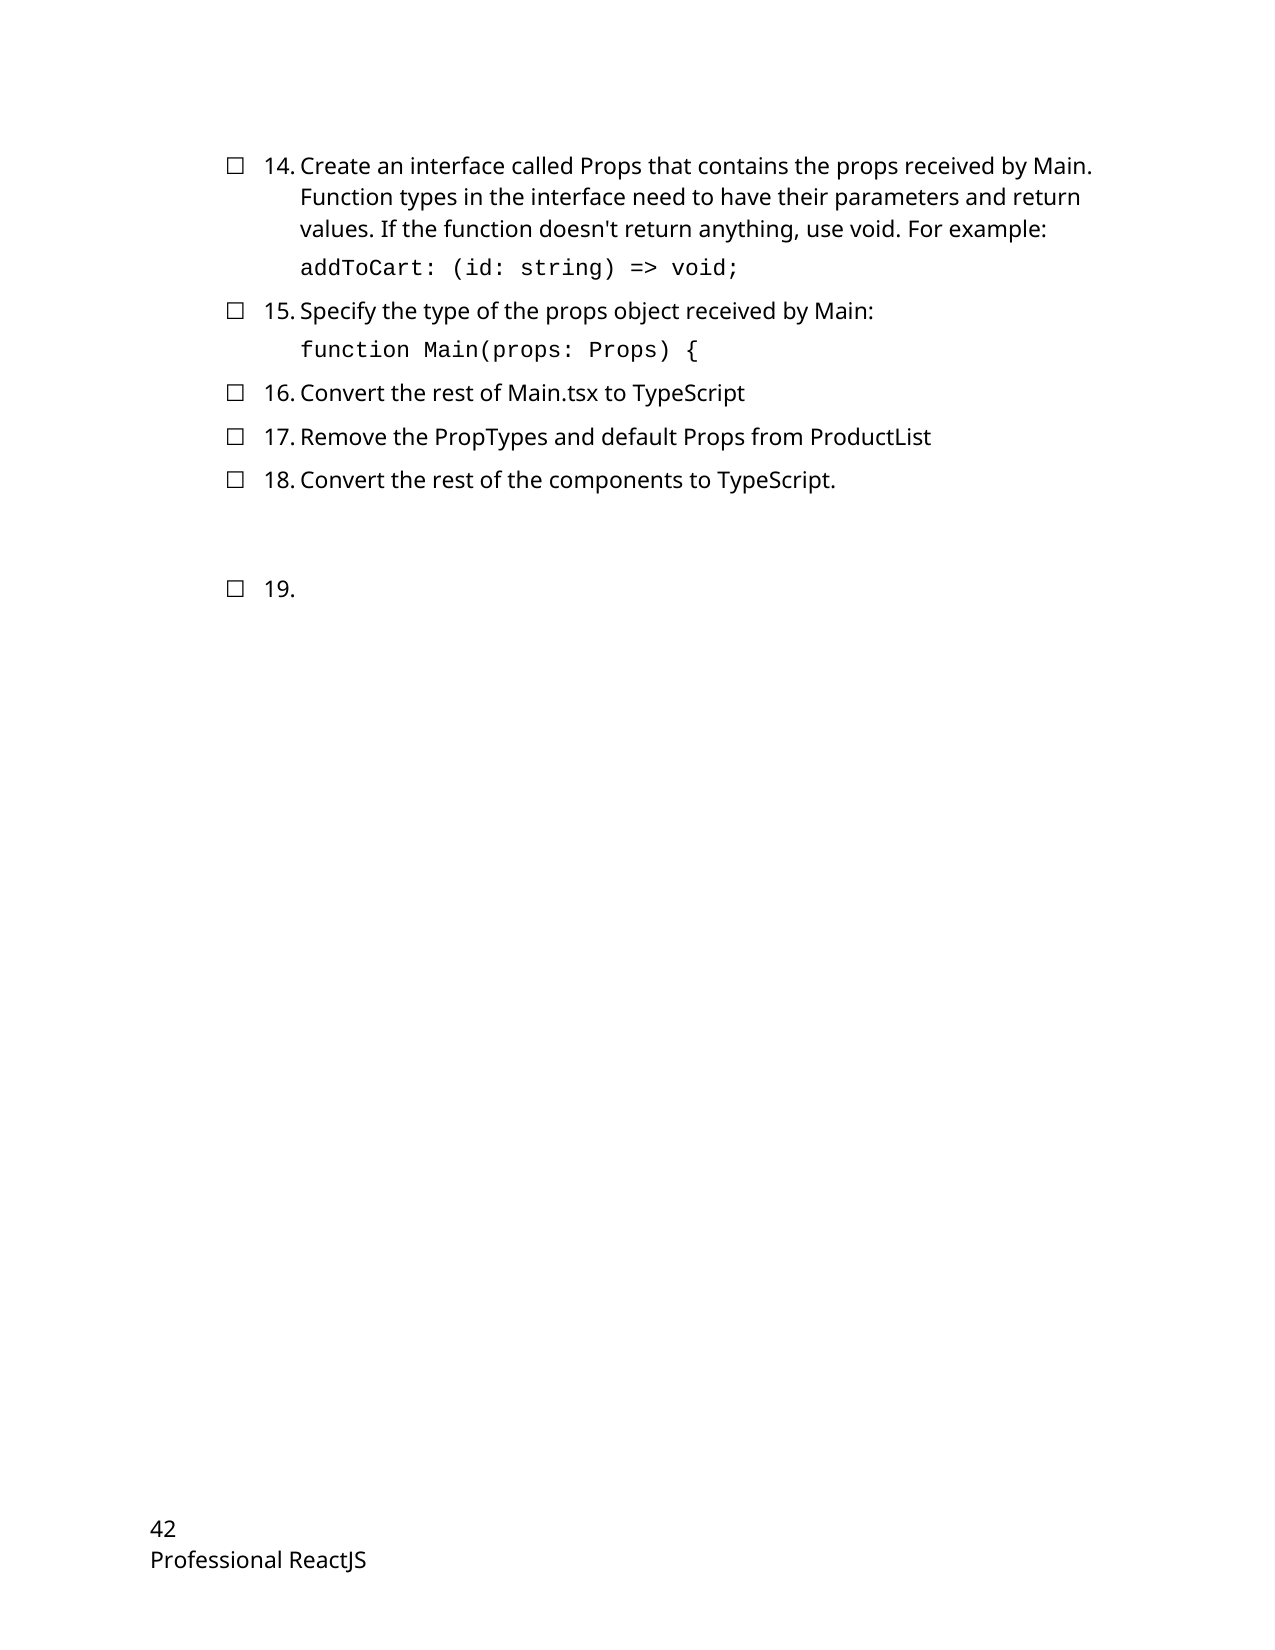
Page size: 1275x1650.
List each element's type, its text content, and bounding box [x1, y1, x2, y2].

text Specify the type of the props object received by Main: [225, 295, 1125, 326]
text Convert the rest of Main.tsx to TypeScript [225, 377, 1125, 408]
text function Main(props: Props) { [300, 338, 1125, 364]
text Create an interface called Props that contains the props received by Main. Function types in the interface need to have their parameters and return values. If the function doesn't return anything, use void. For example: [225, 150, 1125, 244]
text Remove the PropTypes and default Props from ProductList [225, 421, 1125, 452]
text addToCart: (id: string) => void; [300, 256, 1125, 282]
text Convert the rest of the components to TypeScript. [225, 464, 1125, 496]
